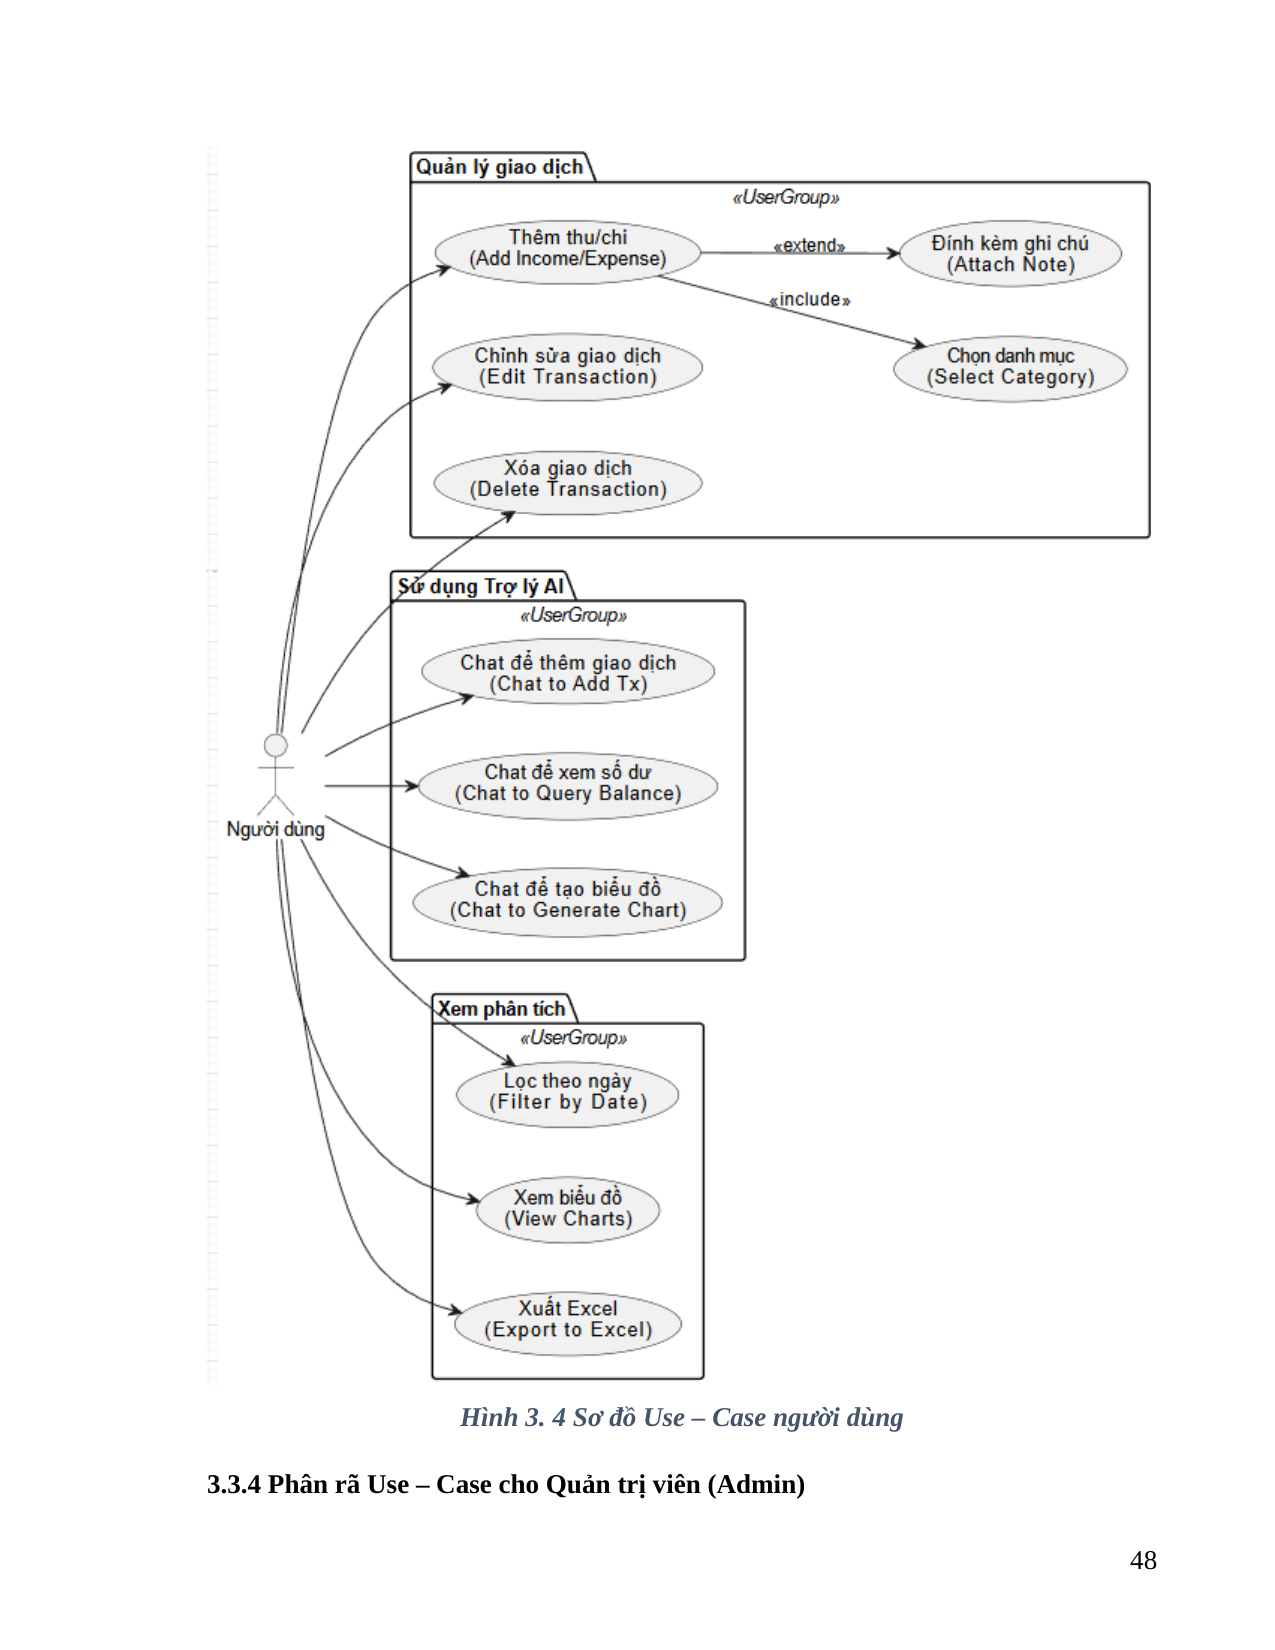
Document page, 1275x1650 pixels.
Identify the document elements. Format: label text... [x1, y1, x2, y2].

text Hình 3. 4 Sơ đồ Use – Case người dùng [207, 1401, 1157, 1432]
text 3.3.4 Phân rã Use – Case cho Quản trị viên (Admin) [207, 1468, 1157, 1499]
picture [206, 147, 1157, 1386]
